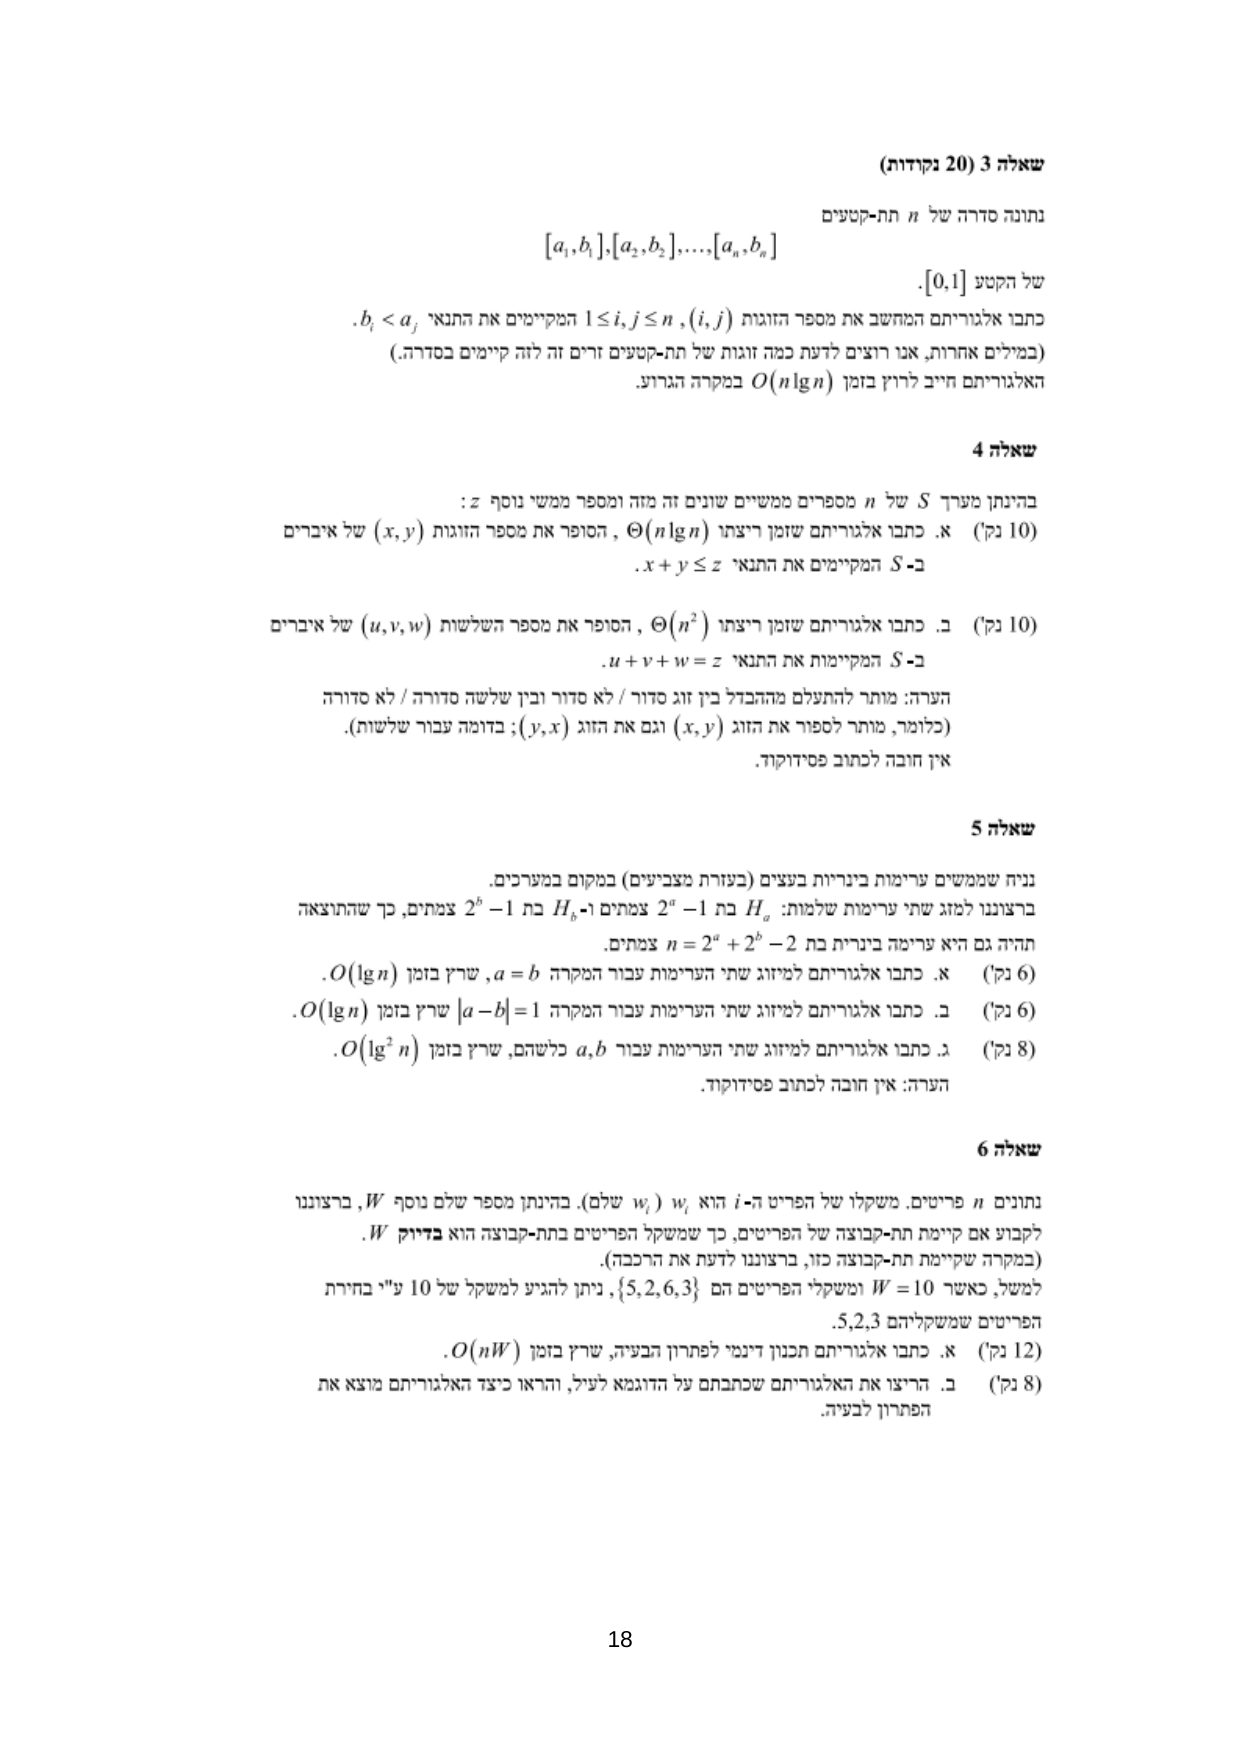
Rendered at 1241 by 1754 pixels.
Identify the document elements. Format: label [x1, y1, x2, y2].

picture [252, 440, 1053, 794]
picture [282, 1136, 1053, 1435]
picture [319, 150, 1053, 422]
picture [254, 812, 1053, 1118]
